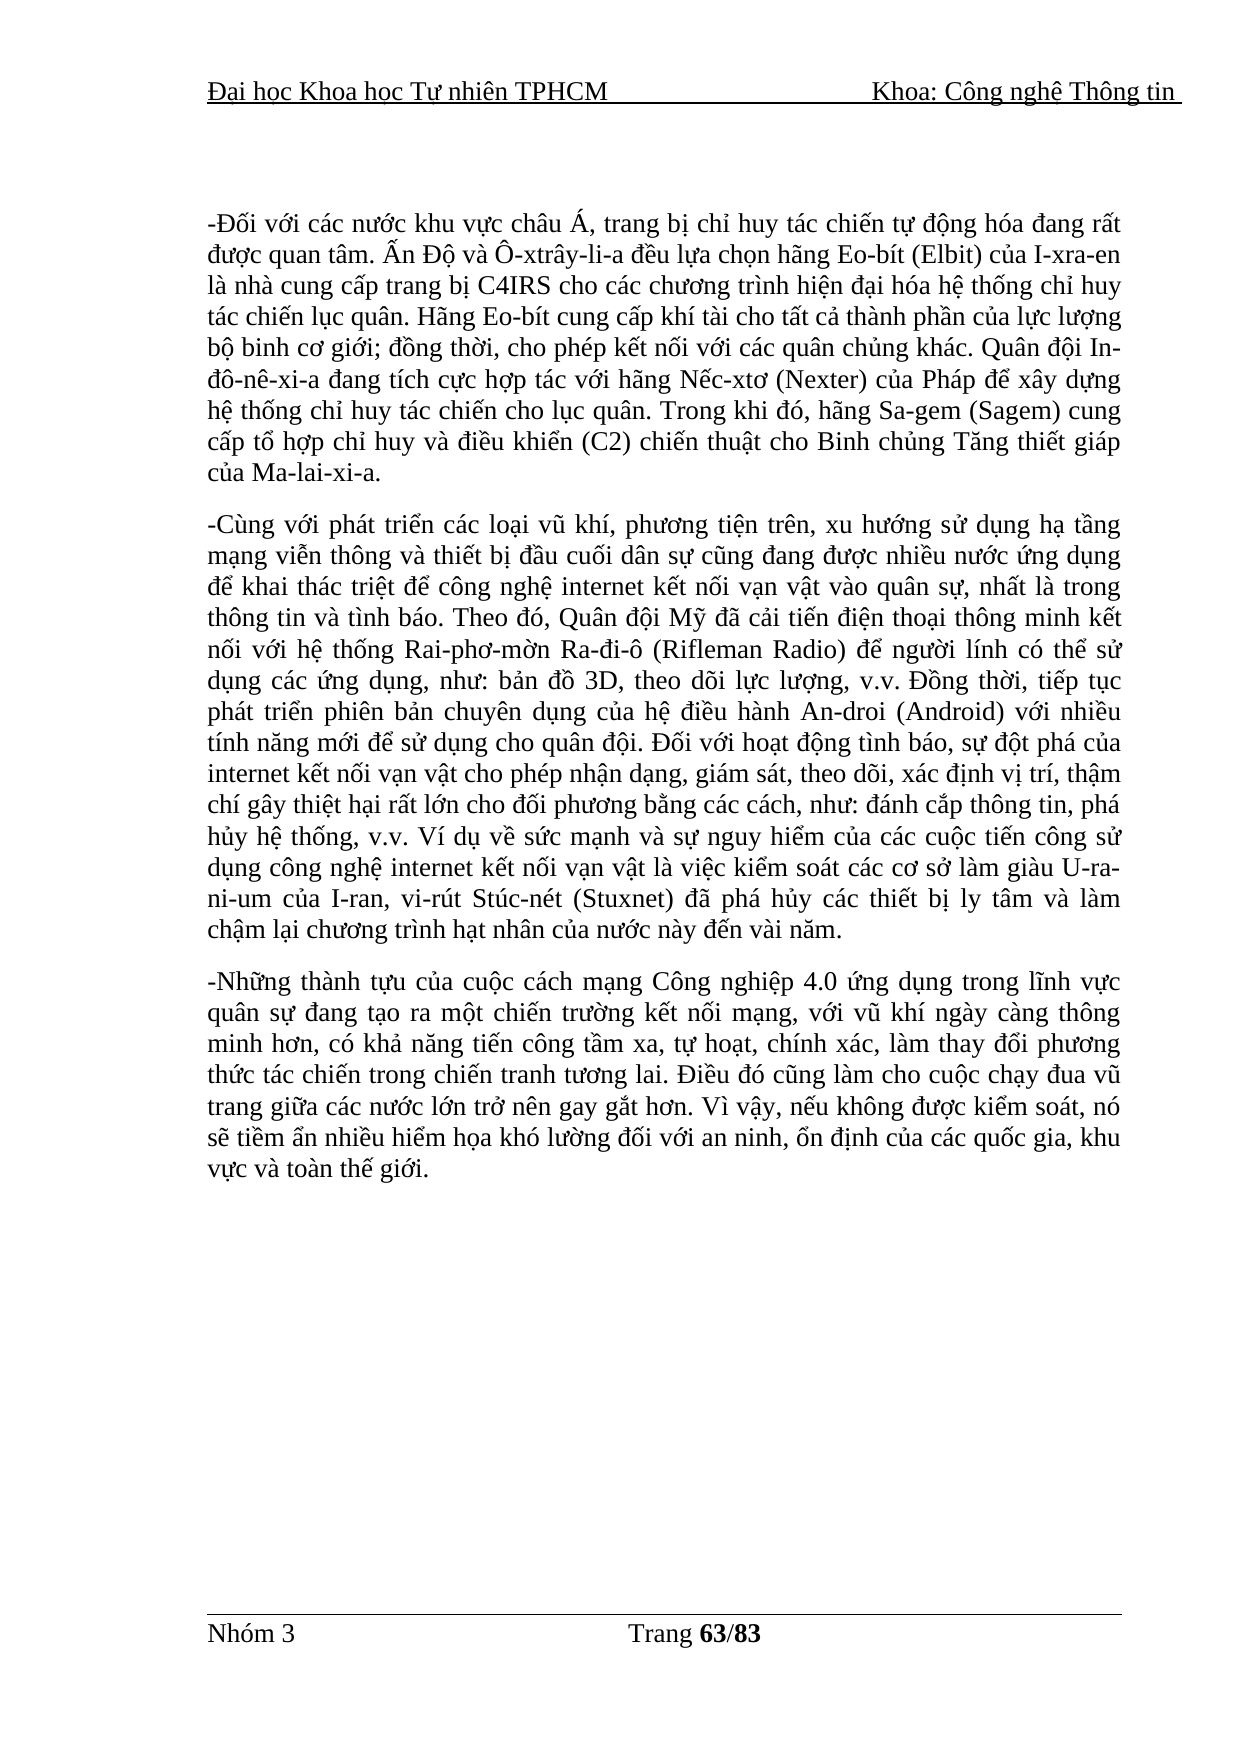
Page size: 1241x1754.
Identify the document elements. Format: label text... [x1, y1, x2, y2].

text -Những thành tựu của cuộc cách mạng Công nghiệp 4.0 ứng dụng trong lĩnh vực quân sự đang tạo ra một chiến trường kết nối mạng, với vũ khí ngày càng thông minh hơn, có khả năng tiến công tầm xa, tự hoạt, chính xác, làm thay đổi phương thức tác chiến trong chiến tranh tương lai. Điều đó cũng làm cho cuộc chạy đua vũ trang giữa các nước lớn trở nên gay gắt hơn. Vì vậy, nếu không được kiểm soát, nó sẽ tiềm ẩn nhiều hiểm họa khó lường đối với an ninh, ổn định của các quốc gia, khu vực và toàn thế giới. [207, 965, 1122, 1183]
text -Đối với các nước khu vực châu Á, trang bị chỉ huy tác chiến tự động hóa đang rất được quan tâm. Ấn Độ và Ô-xtrây-li-a đều lựa chọn hãng Eo-bít (Elbit) của I-xra-en là nhà cung cấp trang bị C4IRS cho các chương trình hiện đại hóa hệ thống chỉ huy tác chiến lục quân. Hãng Eo-bít cung cấp khí tài cho tất cả thành phần của lực lượng bộ binh cơ giới; đồng thời, cho phép kết nối với các quân chủng khác. Quân đội In-đô-nê-xi-a đang tích cực hợp tác với hãng Nếc-xtơ (Nexter) của Pháp để xây dựng hệ thống chỉ huy tác chiến cho lục quân. Trong khi đó, hãng Sa-gem (Sagem) cung cấp tổ hợp chỉ huy và điều khiển (C2) chiến thuật cho Binh chủng Tăng thiết giáp của Ma-lai-xi-a. [207, 207, 1122, 487]
text -Cùng với phát triển các loại vũ khí, phương tiện trên, xu hướng sử dụng hạ tầng mạng viễn thông và thiết bị đầu cuối dân sự cũng đang được nhiều nước ứng dụng để khai thác triệt để công nghệ internet kết nối vạn vật vào quân sự, nhất là trong thông tin và tình báo. Theo đó, Quân đội Mỹ đã cải tiến điện thoại thông minh kết nối với hệ thống Rai-phơ-mờn Ra-đi-ô (Rifleman Radio) để người lính có thể sử dụng các ứng dụng, như: bản đồ 3D, theo dõi lực lượng, v.v. Đồng thời, tiếp tục phát triển phiên bản chuyên dụng của hệ điều hành An-droi (Android) với nhiều tính năng mới để sử dụng cho quân đội. Đối với hoạt động tình báo, sự đột phá của internet kết nối vạn vật cho phép nhận dạng, giám sát, theo dõi, xác định vị trí, thậm chí gây thiệt hại rất lớn cho đối phương bằng các cách, như: đánh cắp thông tin, phá hủy hệ thống, v.v. Ví dụ về sức mạnh và sự nguy hiểm của các cuộc tiến công sử dụng công nghệ internet kết nối vạn vật là việc kiểm soát các cơ sở làm giàu U-ra-ni-um của I-ran, vi-rút Stúc-nét (Stuxnet) đã phá hủy các thiết bị ly tâm và làm chậm lại chương trình hạt nhân của nước này đến vài năm. [207, 508, 1122, 944]
